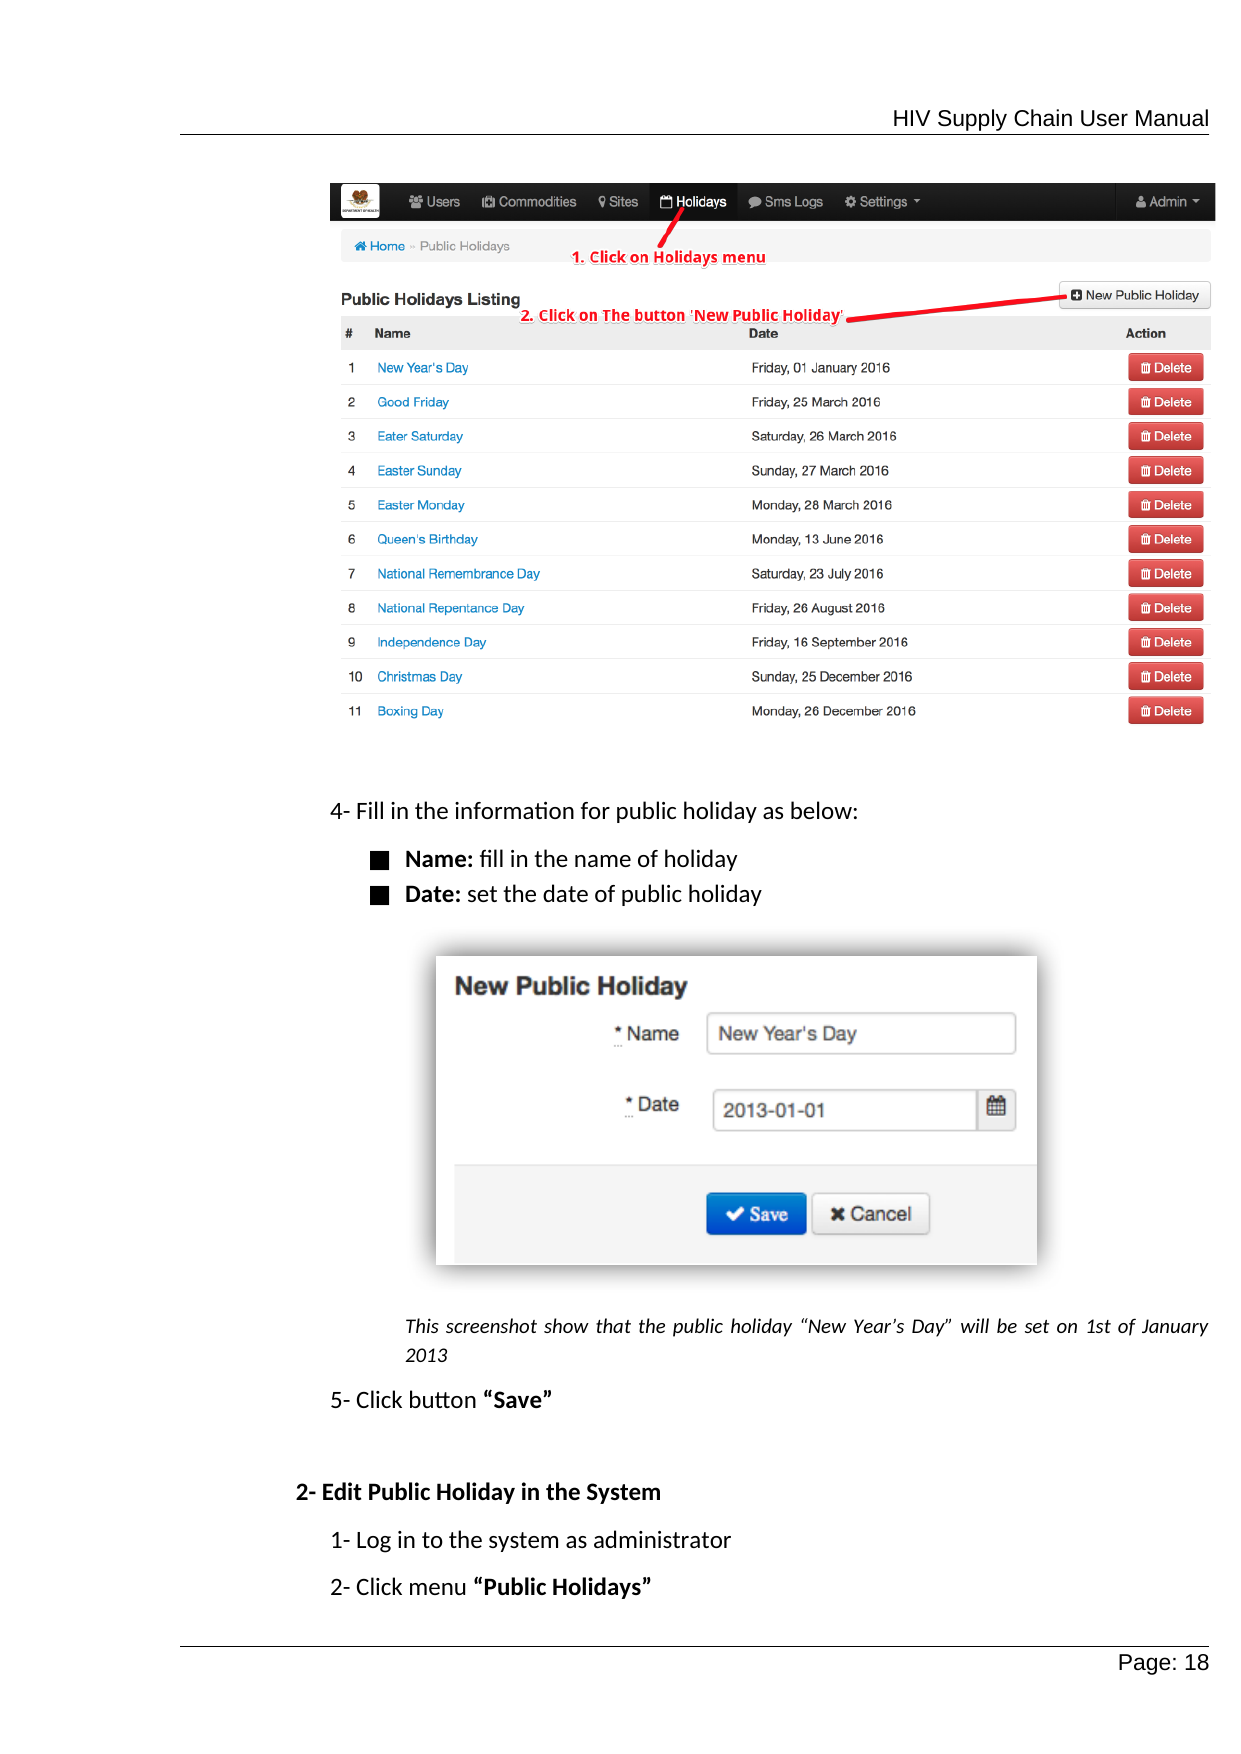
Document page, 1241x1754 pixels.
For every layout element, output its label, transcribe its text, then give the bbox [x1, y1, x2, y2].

text 5- Click button “Save” [330, 1384, 1209, 1415]
text This screenshot show that the public holiday “New Year’s Day” will be set on 1st of January 2013 [405, 1313, 1209, 1368]
text 4- Fill in the information for public holiday as below: [330, 795, 1209, 826]
subtitle 2- Edit Public Holiday in the System [266, 1477, 1209, 1507]
picture [330, 183, 1216, 735]
list Name: fill in the name of holiday [368, 843, 1209, 873]
text 1- Log in to the system as administrator [330, 1524, 1209, 1554]
text 2- Click menu “Public Holidays” [330, 1572, 1209, 1602]
list Date: set the date of public holiday [368, 878, 1209, 908]
picture [436, 956, 1037, 1265]
